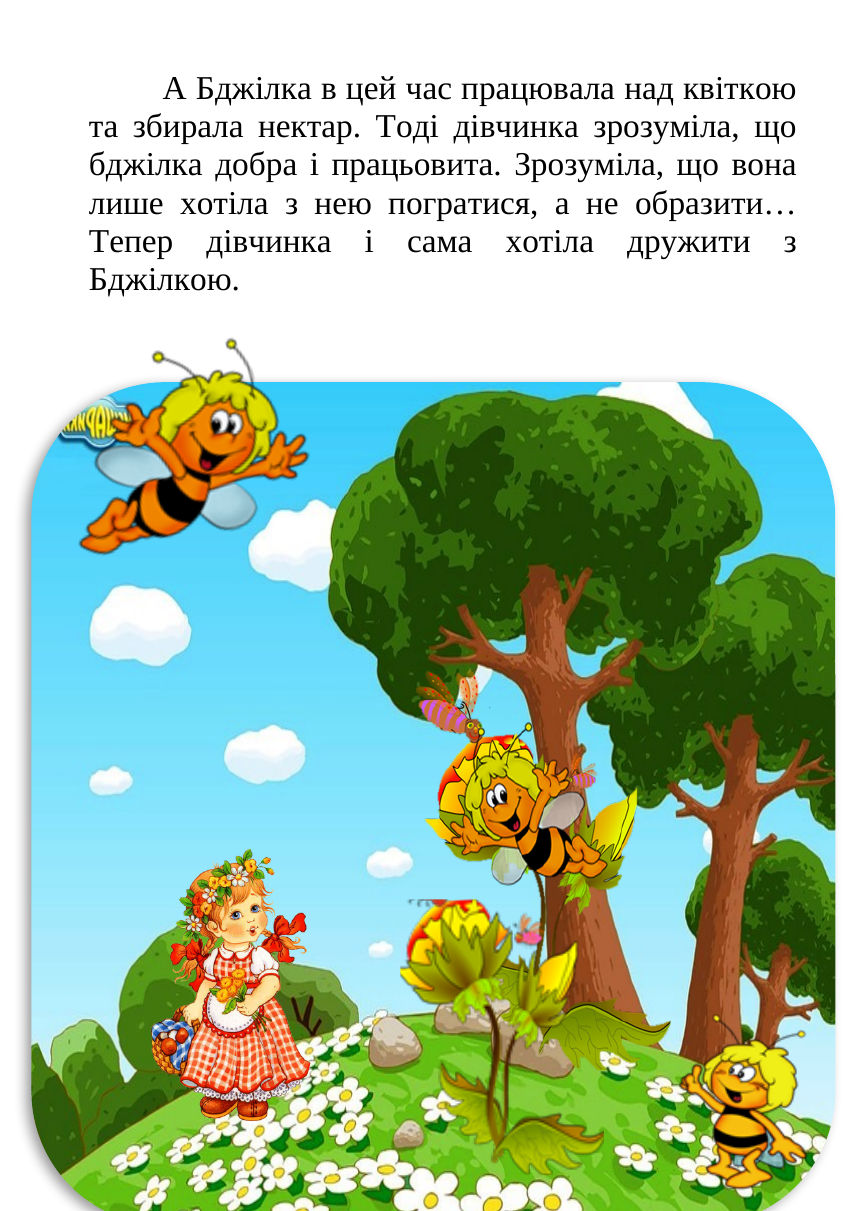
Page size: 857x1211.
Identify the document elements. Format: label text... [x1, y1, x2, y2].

picture [24, 313, 836, 1211]
text А Бджілка в цей час працювала над квіткою та збирала нектар. Тоді дівчинка зрозуміла, що бджілка добра і працьовита. Зрозуміла, що вона лише хотіла з нею погратися, а не образити…Тепер дівчинка і сама хотіла дружити з Бджілкою. [89, 68, 797, 298]
